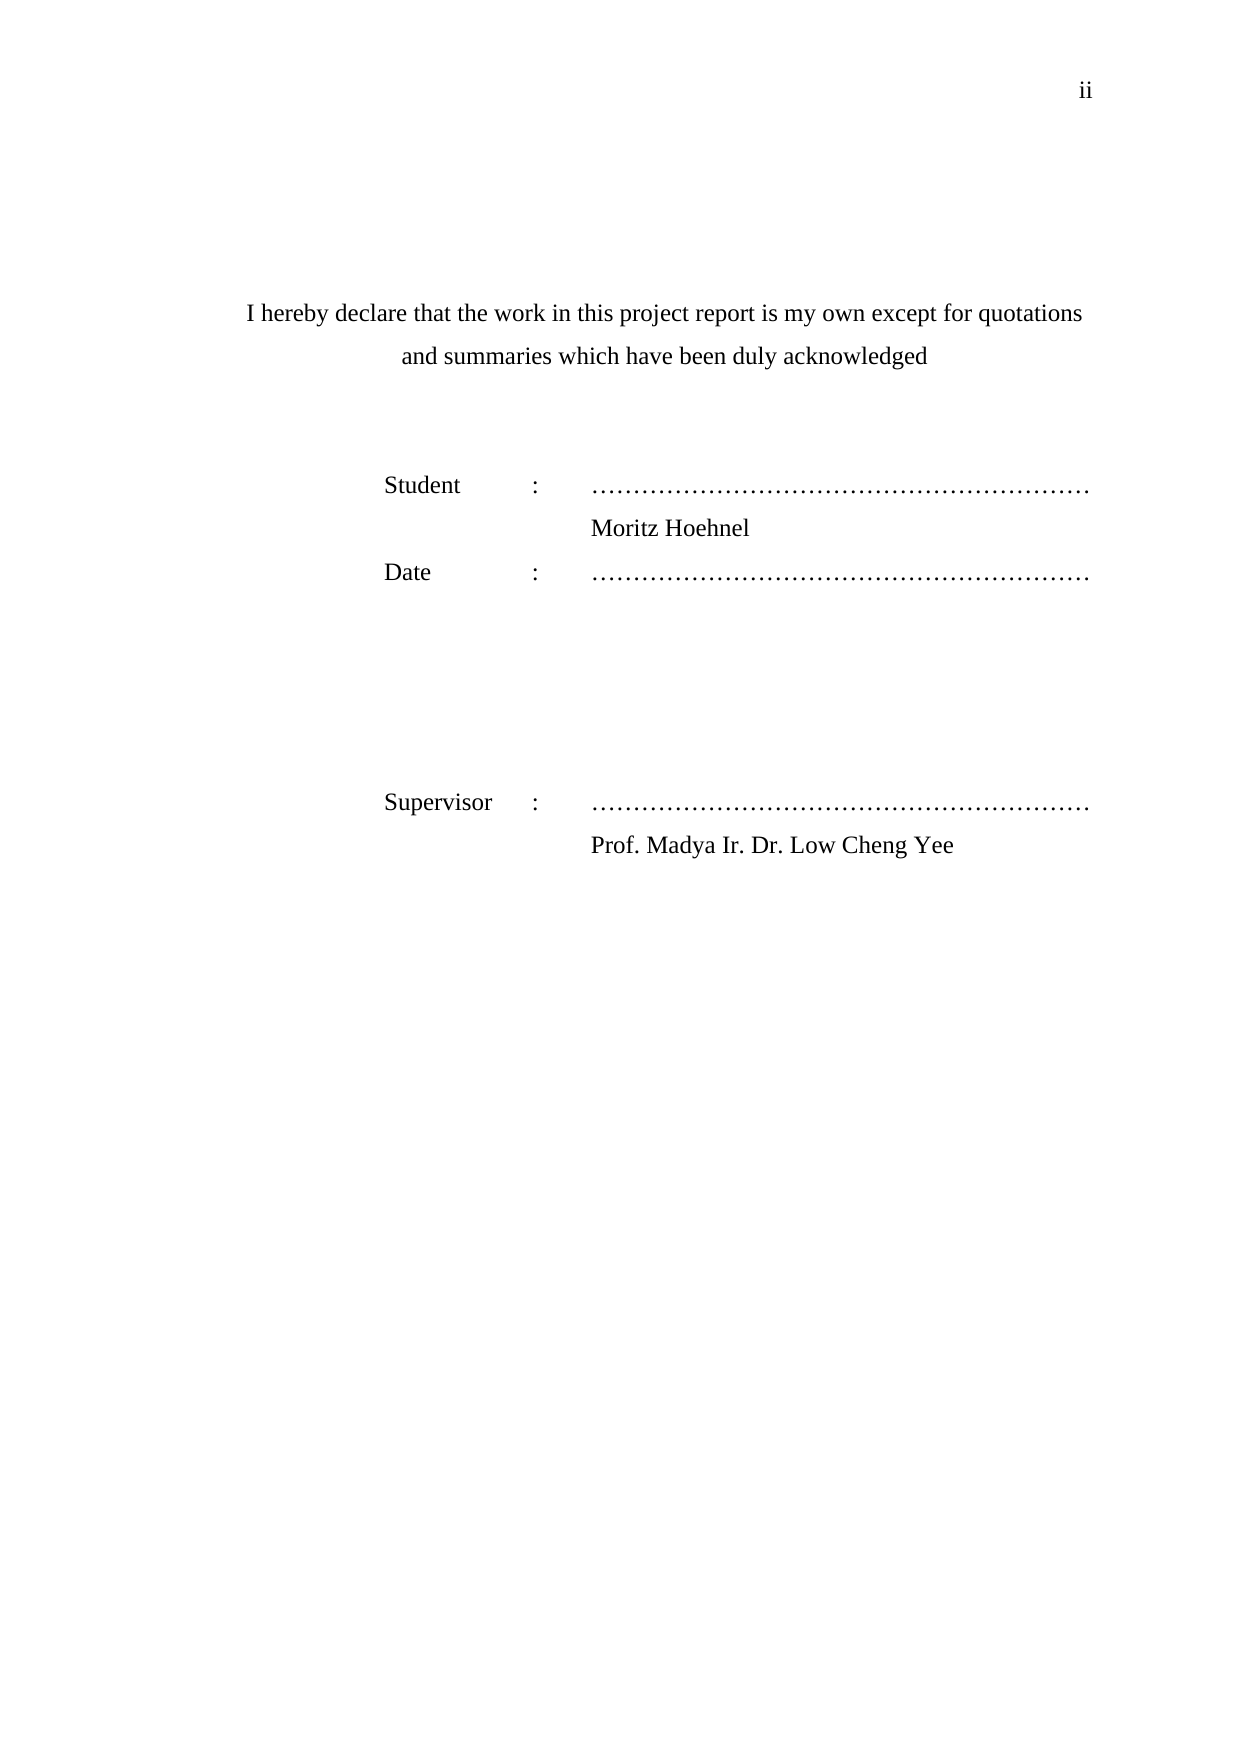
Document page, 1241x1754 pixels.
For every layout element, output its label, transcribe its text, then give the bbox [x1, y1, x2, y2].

text Student : …………………………………………………… [384, 470, 1092, 499]
text Prof. Madya Ir. Dr. Low Cheng Yee [384, 830, 1092, 858]
text Date : …………………………………………………… [384, 557, 1092, 585]
text Moritz Hoehnel [591, 513, 1092, 542]
text I hereby declare that the work in this project report is my own except for quotations and summaries which have been duly acknowledged [236, 298, 1092, 370]
text Supervisor : …………………………………………………… [384, 787, 1092, 815]
